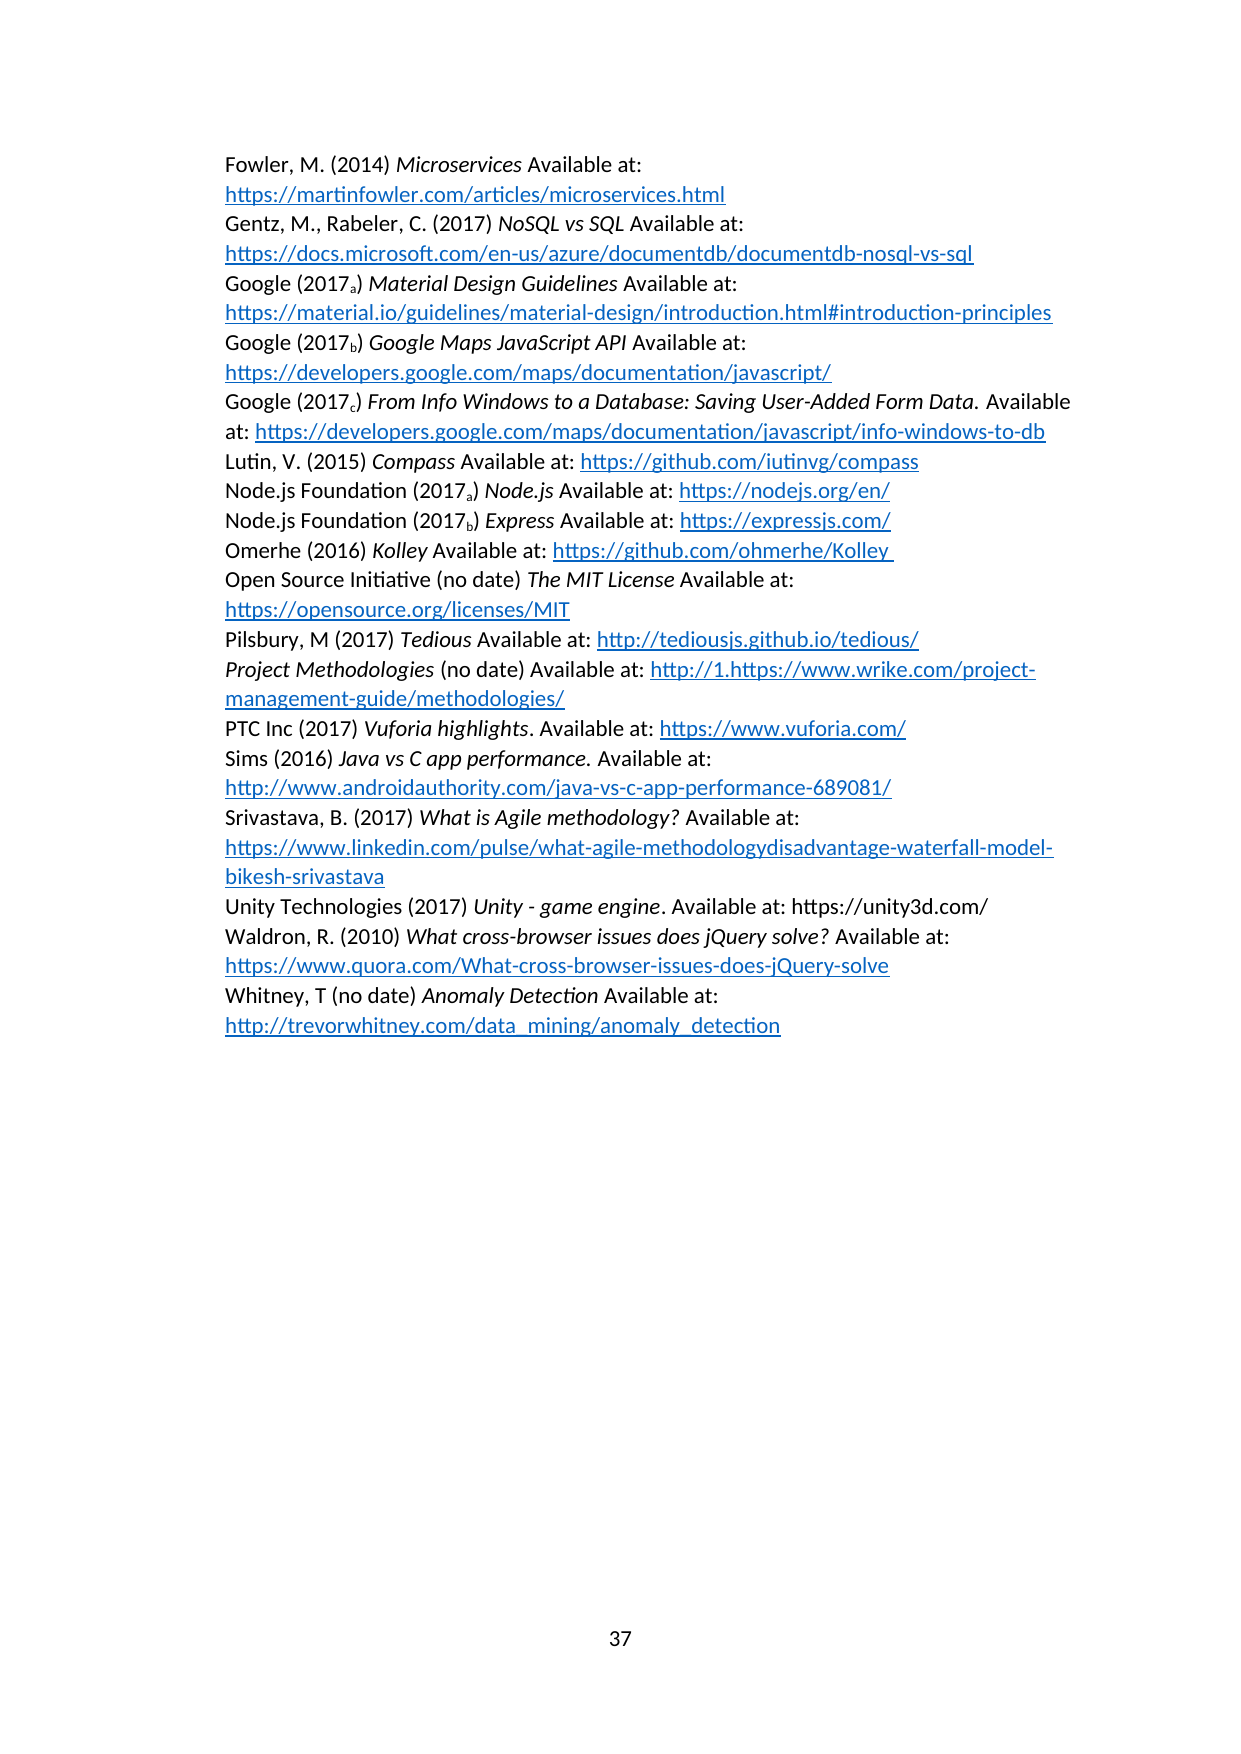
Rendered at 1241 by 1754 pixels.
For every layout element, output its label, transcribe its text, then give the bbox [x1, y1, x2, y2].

list Lutin, V. (2015) Compass Available at: https://github.com/iutinvg/compass [225, 447, 1090, 475]
list Google (2017c) From Info Windows to a Database: Saving User-Added Form Data. Available at: https://developers.google.com/maps/documentation/javascript/info-windows-to-db [225, 387, 1090, 445]
list Node.js Foundation (2017a) Node.js Available at: https://nodejs.org/en/ [225, 477, 1090, 504]
list PTC Inc (2017) Vuforia highlights. Available at: https://www.vuforia.com/ [225, 714, 1090, 742]
list Project Methodologies (no date) Available at: http://1.https://www.wrike.com/project-management-guide/methodologies/ [225, 655, 1090, 712]
list Fowler, M. (2014) Microservices Available at: https://martinfowler.com/articles/microservices.html [225, 150, 1090, 208]
list Node.js Foundation (2017b) Express Available at: https://expressjs.com/ [225, 506, 1090, 534]
list Google (2017b) Google Maps JavaScript API Available at: https://developers.google.com/maps/documentation/javascript/ [225, 328, 1090, 386]
list Waldron, R. (2010) What cross-browser issues does jQuery solve? Available at: https://www.quora.com/What-cross-browser-issues-does-jQuery-solve [225, 922, 1090, 979]
list Gentz, M., Rabeler, C. (2017) NoSQL vs SQL Available at: https://docs.microsoft.com/en-us/azure/documentdb/documentdb-nosql-vs-sql [225, 209, 1090, 267]
list Omerhe (2016) Kolley Available at: https://github.com/ohmerhe/Kolley [225, 536, 1090, 564]
list Unity Technologies (2017) Unity - game engine. Available at: https://unity3d.com/ [225, 892, 1090, 920]
list Sims (2016) Java vs C app performance. Available at: http://www.androidauthority.com/java-vs-c-app-performance-689081/ [225, 744, 1090, 801]
list Whitney, T (no date) Anomaly Detection Available at: http://trevorwhitney.com/data_mining/anomaly_detection [225, 981, 1090, 1039]
list Srivastava, B. (2017) What is Agile methodology? Available at: https://www.linkedin.com/pulse/what-agile-methodologydisadvantage-waterfall-model-bikesh-srivastava [225, 803, 1090, 891]
list Open Source Initiative (no date) The MIT License Available at: https://opensource.org/licenses/MIT [225, 566, 1090, 623]
list Pilsbury, M (2017) Tedious Available at: http://tediousjs.github.io/tedious/ [225, 625, 1090, 653]
list Google (2017a) Material Design Guidelines Available at: https://material.io/guidelines/material-design/introduction.html#introduction-principles [225, 269, 1090, 326]
